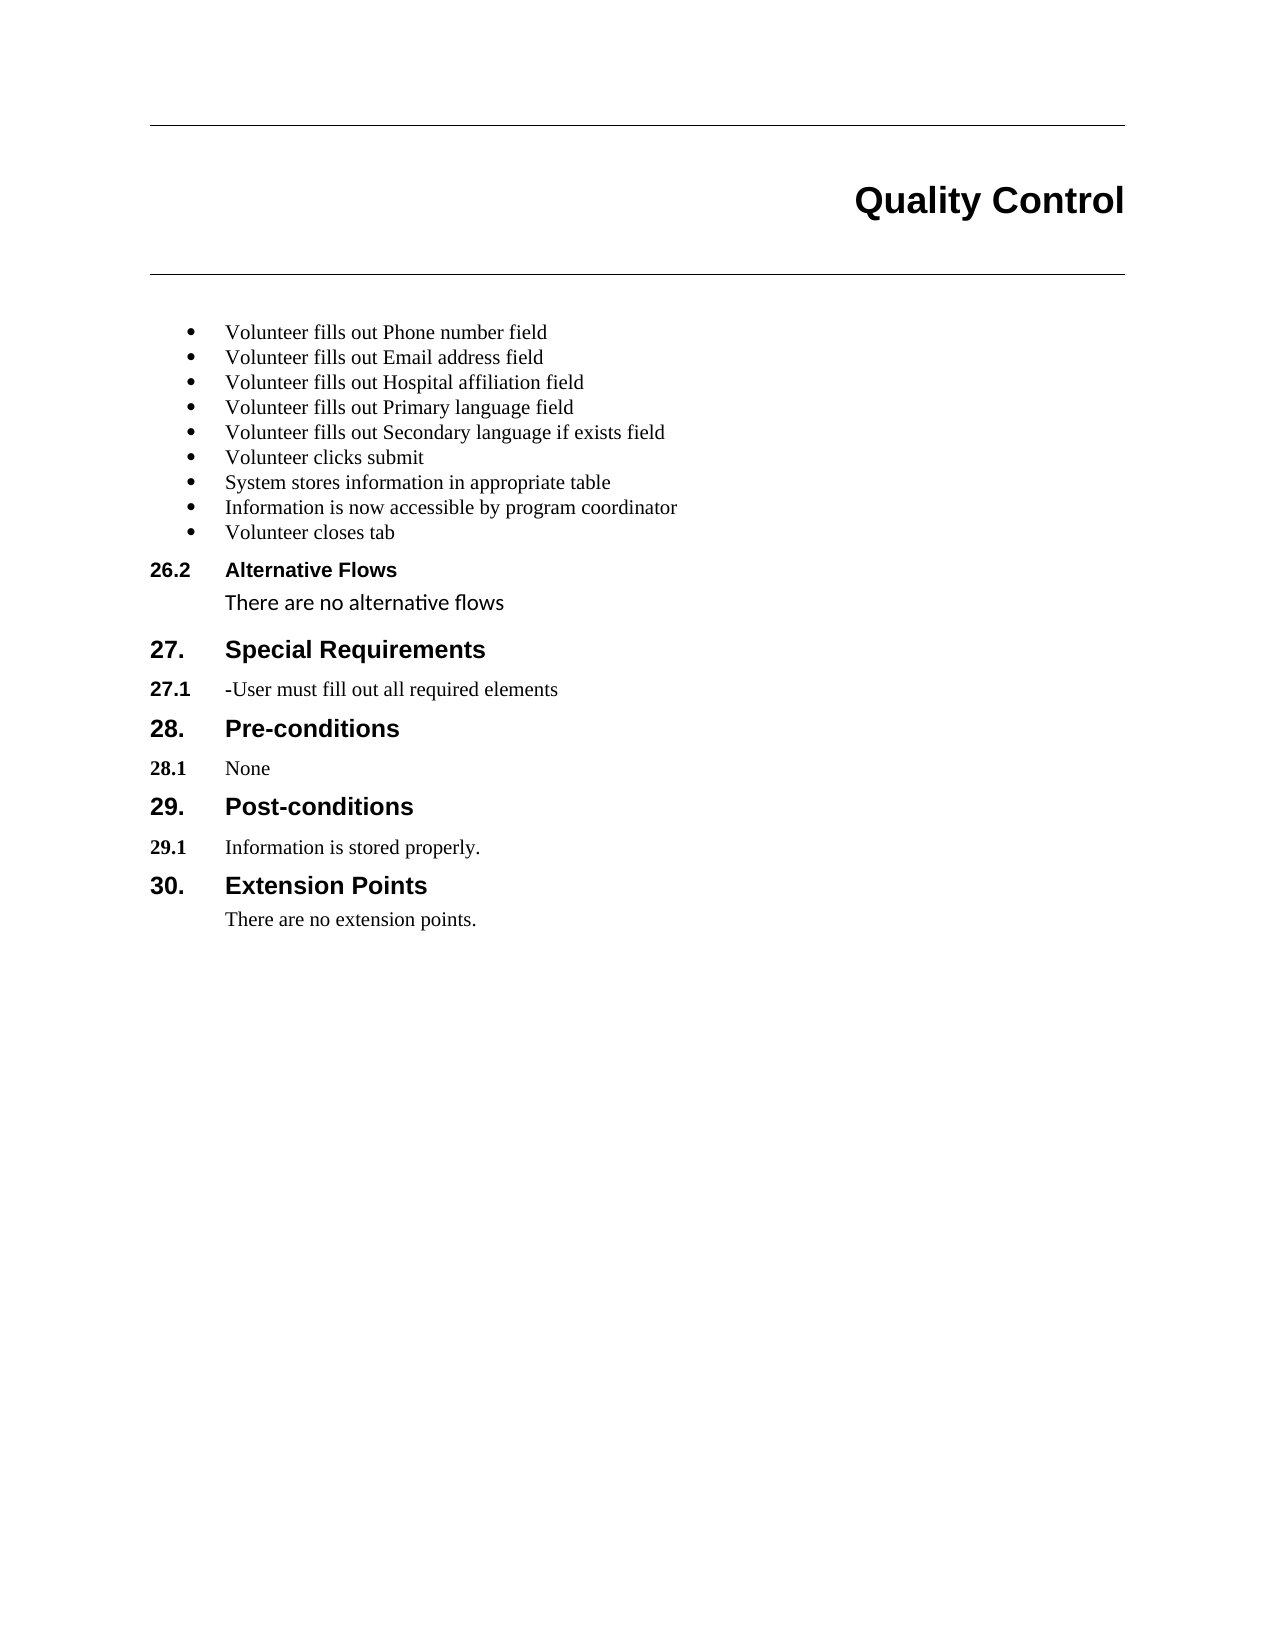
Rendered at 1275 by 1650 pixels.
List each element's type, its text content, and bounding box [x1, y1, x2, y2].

list Volunteer closes tab [187, 519, 1125, 544]
list Information is now accessible by program coordinator [187, 494, 1125, 519]
list Volunteer fills out Primary language field [187, 394, 1125, 419]
subtitle None [150, 755, 1125, 780]
subtitle Extension Points [150, 871, 1125, 900]
list System stores information in appropriate table [187, 469, 1125, 494]
subtitle -User must fill out all required elements [150, 676, 1125, 701]
subtitle Information is stored properly. [150, 834, 1125, 859]
text There are no extension points. [225, 906, 1125, 931]
list Volunteer fills out Hospital affiliation field [187, 369, 1125, 394]
subtitle Pre-conditions [150, 714, 1125, 742]
subtitle Alternative Flows [150, 557, 1125, 582]
list Volunteer fills out Email address field [187, 344, 1125, 369]
subtitle Special Requirements [150, 635, 1125, 664]
list Volunteer clicks submit [187, 444, 1125, 469]
list Volunteer fills out Secondary language if exists field [187, 419, 1125, 444]
subtitle Post-conditions [150, 792, 1125, 821]
text There are no alternative flows [225, 588, 1125, 616]
list Volunteer fills out Phone number field [187, 319, 1125, 344]
